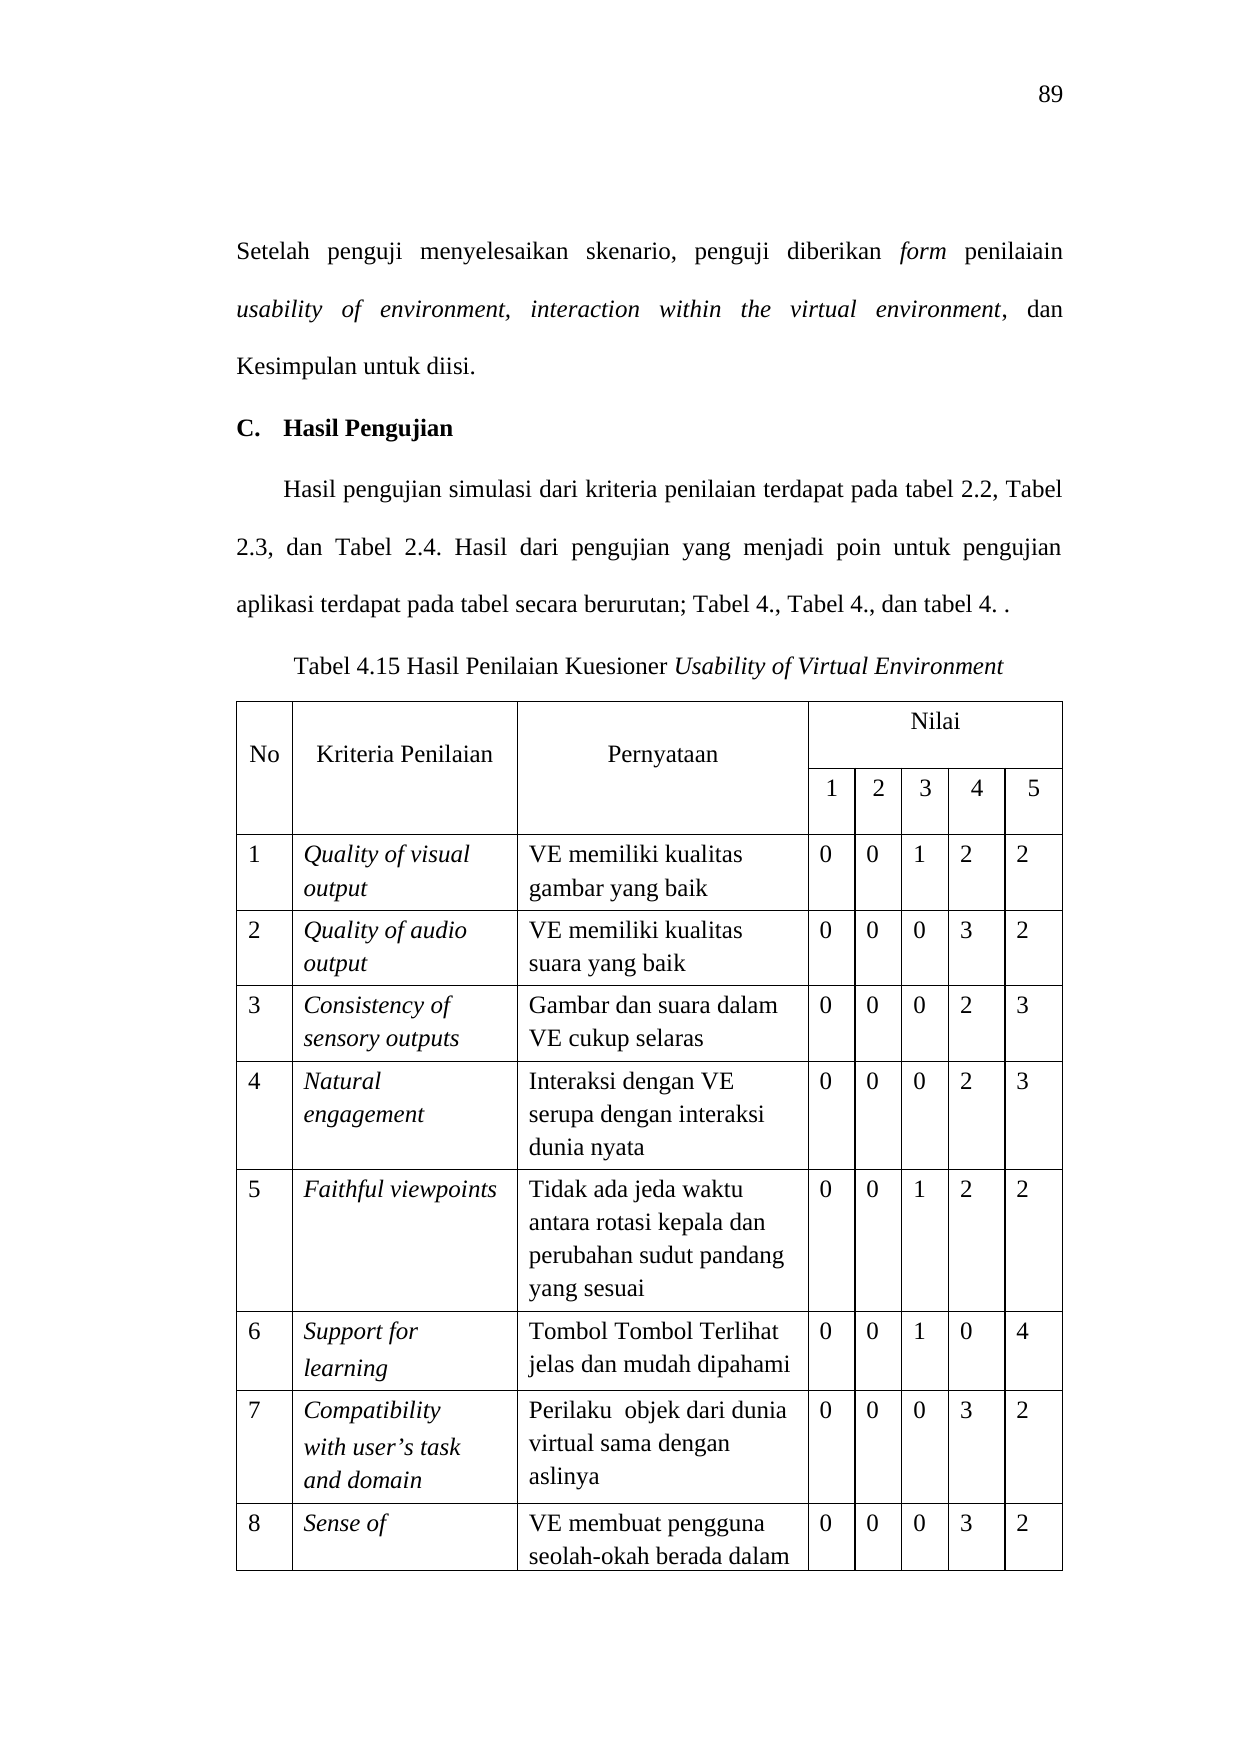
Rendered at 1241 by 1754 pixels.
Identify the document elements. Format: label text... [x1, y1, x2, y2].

table_cell 0 [856, 1504, 901, 1570]
table_cell 1 [902, 1170, 948, 1311]
table_cell 2 [949, 986, 1004, 1061]
table_cell Faithful viewpoints [293, 1170, 517, 1311]
table_cell 3 [237, 986, 292, 1061]
table_cell 0 [809, 986, 854, 1061]
table_cell 0 [809, 1312, 854, 1390]
table_cell 4 [1006, 1312, 1062, 1390]
table_cell Tidak ada jeda waktu antara rotasi kepala dan perubahan sudut pandang yang sesuai [518, 1170, 808, 1311]
table_cell 0 [949, 1312, 1004, 1390]
table_header Nilai [809, 702, 1062, 768]
table_cell Tombol Tombol Terlihat jelas dan mudah dipahami [518, 1312, 808, 1390]
table_cell 0 [902, 1391, 948, 1503]
table_cell 2 [949, 1062, 1004, 1169]
table_cell 0 [809, 1062, 854, 1169]
text Tabel 4.15 Hasil Penilaian Kuesioner Usability of Virtual Environment [236, 651, 1063, 680]
table_cell 0 [902, 1504, 948, 1570]
table_cell 0 [856, 1391, 901, 1503]
table_cell 1 [237, 835, 292, 910]
table_cell 1 [902, 835, 948, 910]
table_cell 0 [809, 1504, 854, 1570]
table_cell 0 [902, 911, 948, 985]
table_cell Perilaku objek dari dunia virtual sama dengan aslinya [518, 1391, 808, 1503]
table_cell VE memiliki kualitas gambar yang baik [518, 835, 808, 910]
table_cell 3 [1006, 1062, 1062, 1169]
table_cell 0 [809, 1391, 854, 1503]
table_cell 6 [237, 1312, 292, 1390]
table_cell 5 [1006, 769, 1062, 834]
table_cell 3 [949, 1504, 1004, 1570]
table_cell 2 [949, 835, 1004, 910]
list Hasil Pengujian [236, 413, 1063, 442]
table_cell 2 [949, 1170, 1004, 1311]
table_cell 3 [1006, 986, 1062, 1061]
table_header Pernyataan [518, 702, 808, 834]
table_cell 2 [237, 911, 292, 985]
table_cell Interaksi dengan VE serupa dengan interaksi dunia nyata [518, 1062, 808, 1169]
table_cell 4 [237, 1062, 292, 1169]
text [236, 236, 1063, 380]
table_cell Support for learning [293, 1312, 517, 1390]
table_cell 1 [902, 1312, 948, 1390]
table_cell 2 [1006, 835, 1062, 910]
text Hasil pengujian simulasi dari kriteria penilaian terdapat pada tabel 2.2, Tabel 2.3, dan Tabel 2.4. Hasil dari pengujian yang menjadi poin untuk pengujian aplikasi terdapat pada tabel secara berurutan; Tabel 4., Tabel 4., dan tabel 4. . [236, 474, 1063, 618]
table_cell 4 [949, 769, 1004, 834]
table_cell 0 [902, 1062, 948, 1169]
table_cell Quality of audio output [293, 911, 517, 985]
table_cell 1 [809, 769, 854, 834]
table_header No [237, 702, 292, 834]
table_cell 0 [856, 1312, 901, 1390]
table_cell VE memiliki kualitas suara yang baik [518, 911, 808, 985]
table_cell 2 [1006, 1170, 1062, 1311]
table_cell 0 [856, 835, 901, 910]
table_cell 0 [809, 835, 854, 910]
table_cell 2 [1006, 1391, 1062, 1503]
table_cell Consistency of sensory outputs [293, 986, 517, 1061]
table_cell Quality of visual output [293, 835, 517, 910]
table_cell 0 [856, 911, 901, 985]
table_cell Gambar dan suara dalam VE cukup selaras [518, 986, 808, 1061]
table_cell 0 [902, 986, 948, 1061]
table_cell 3 [902, 769, 948, 834]
table_cell 2 [1006, 1504, 1062, 1570]
table_cell Natural engagement [293, 1062, 517, 1169]
table_cell 3 [949, 911, 1004, 985]
table_cell Sense of presence [293, 1504, 517, 1570]
table_cell 0 [856, 1062, 901, 1169]
table_cell 5 [237, 1170, 292, 1311]
table_cell 2 [1006, 911, 1062, 985]
table_cell 8 [237, 1504, 292, 1570]
table_cell 0 [856, 1170, 901, 1311]
table_cell 3 [949, 1391, 1004, 1503]
table_cell 0 [856, 986, 901, 1061]
table_cell 7 [237, 1391, 292, 1503]
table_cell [518, 1504, 808, 1570]
table_cell 0 [809, 911, 854, 985]
table_header Kriteria Penilaian [293, 702, 517, 834]
table_cell 0 [809, 1170, 854, 1311]
table_cell 2 [856, 769, 901, 834]
table_cell Compatibility with user’s task and domain [293, 1391, 517, 1503]
